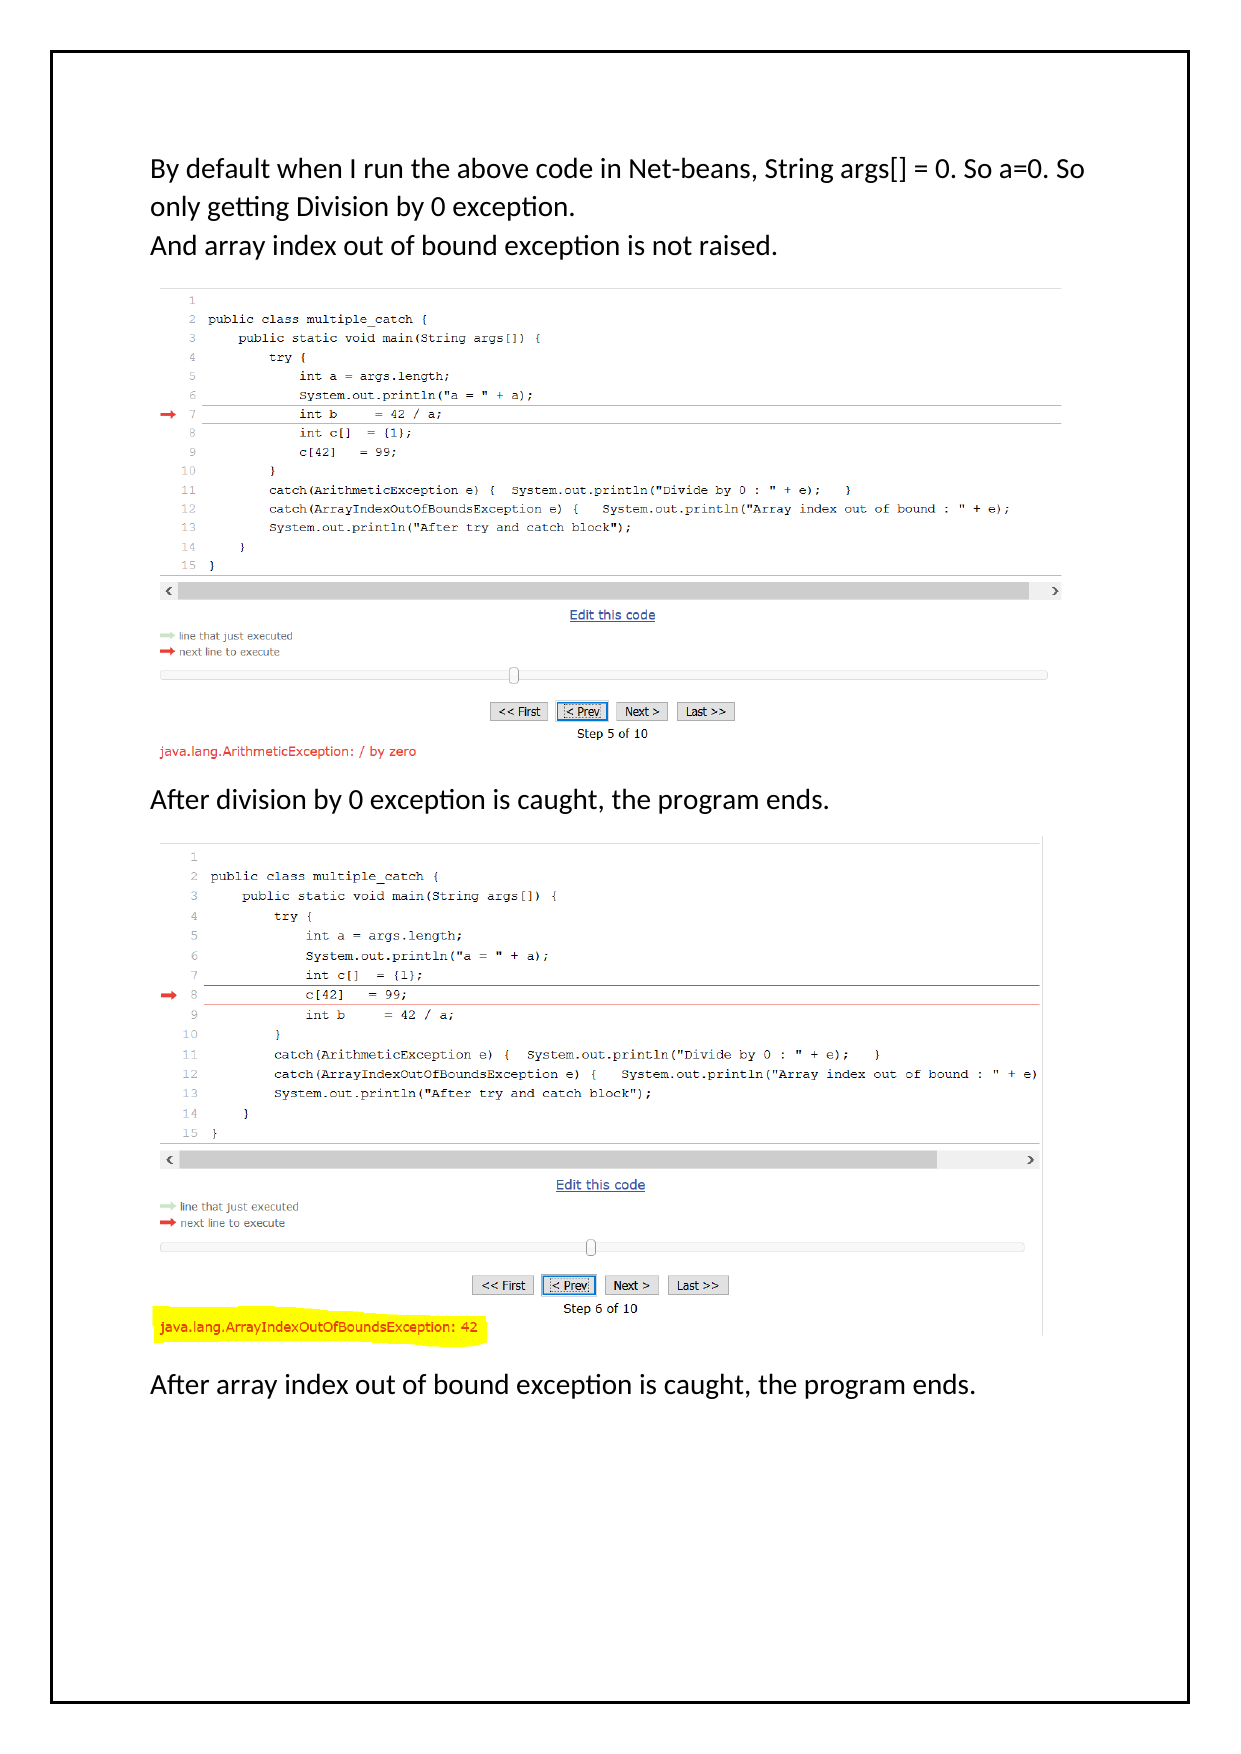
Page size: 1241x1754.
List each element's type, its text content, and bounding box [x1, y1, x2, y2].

picture [150, 836, 1051, 1347]
picture [150, 282, 1062, 762]
text After division by 0 exception is caught, the program ends. [150, 781, 1090, 817]
text After array index out of bound exception is caught, the program ends. [150, 1366, 1090, 1401]
text By default when I run the above code in Net-beans, String args[] = 0. So a=0. So only getting Division by 0 exception. And array index out of bound exception is not raised. [150, 150, 1090, 262]
